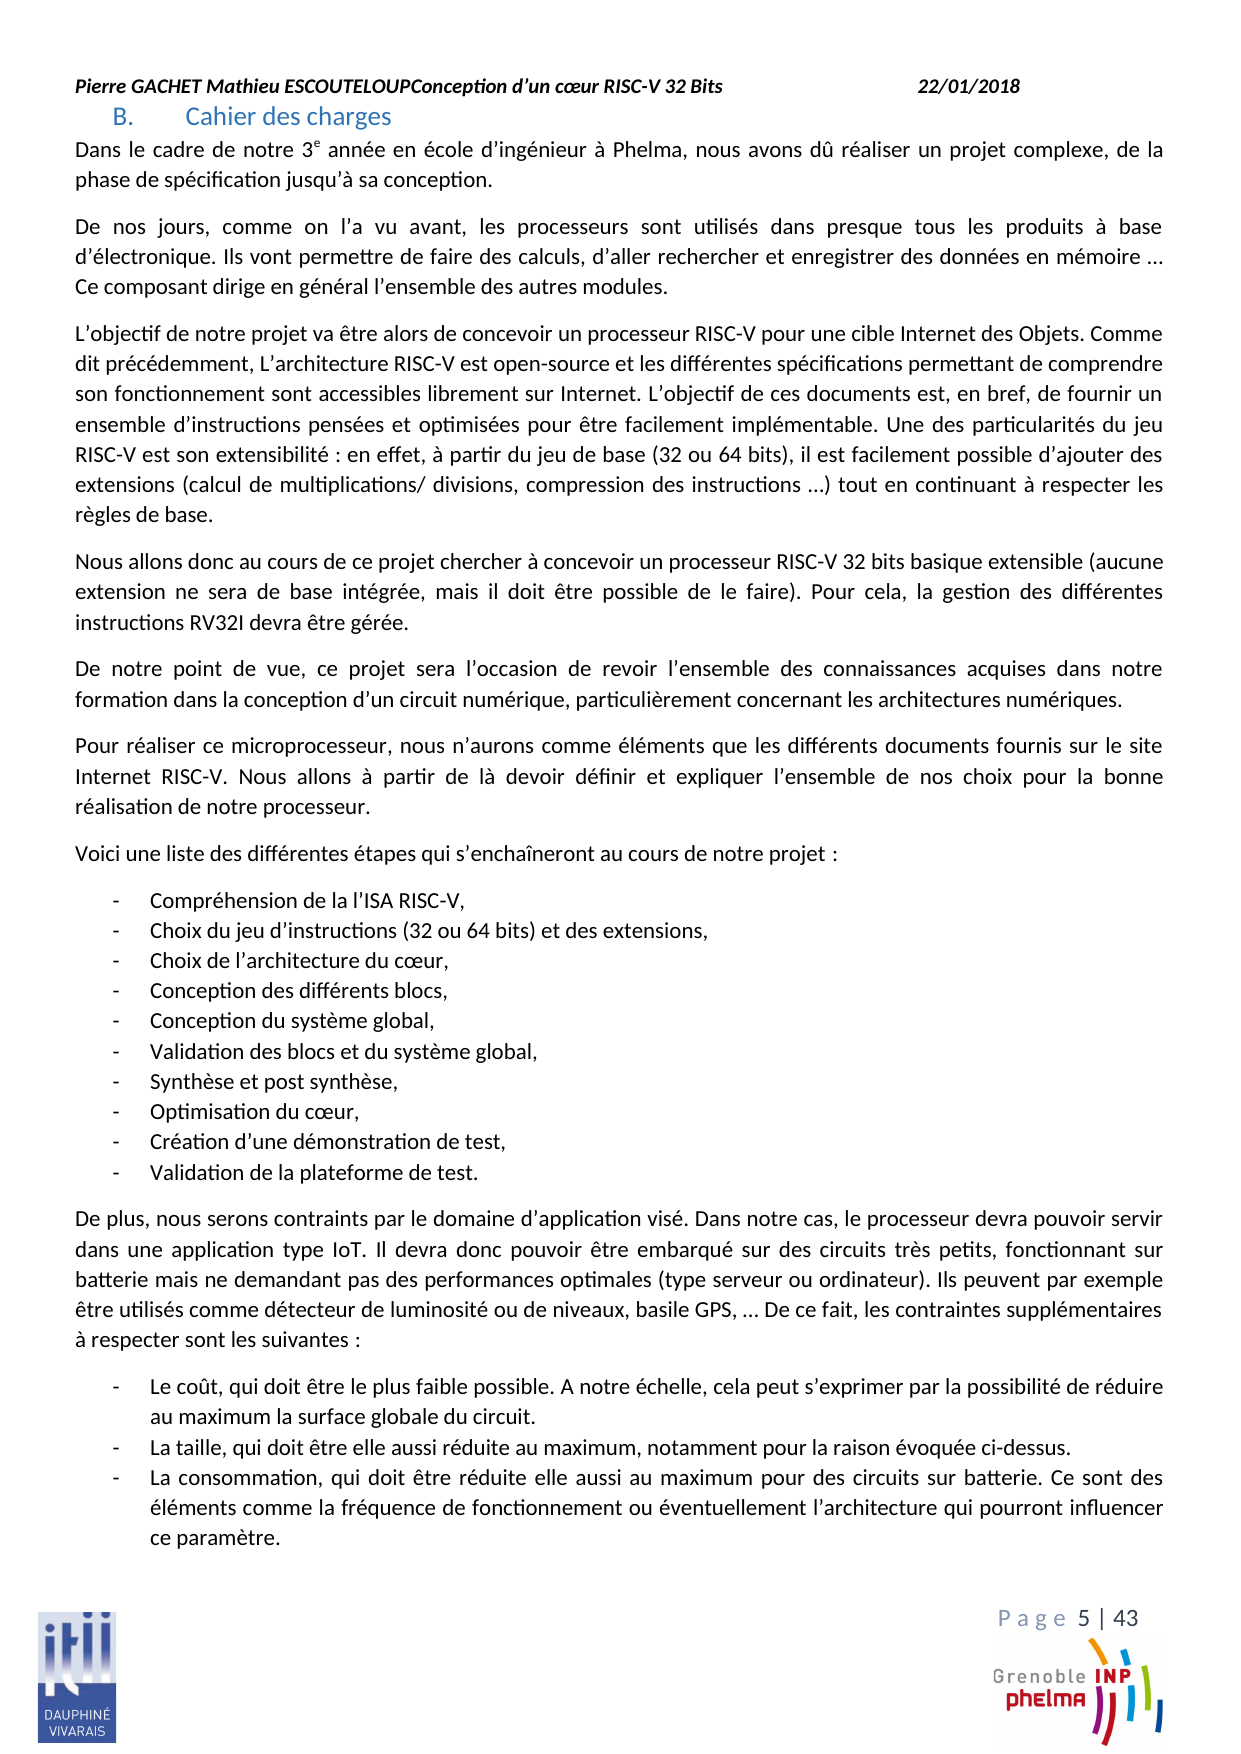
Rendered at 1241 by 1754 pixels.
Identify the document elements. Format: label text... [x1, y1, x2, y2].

list Synthèse et post synthèse, [112, 1067, 1165, 1095]
list Choix du jeu d’instructions (32 ou 64 bits) et des extensions, [112, 916, 1165, 944]
list Création d’une démonstration de test, [112, 1127, 1165, 1156]
list Conception des différents blocs, [112, 976, 1165, 1004]
text L’objectif de notre projet va être alors de concevoir un processeur RISC-V pour une cible Internet des Objets. Comme dit précédemment, L’architecture RISC-V est open-source et les différentes spécifications permettant de comprendre son fonctionnement sont accessibles librement sur Internet. L’objectif de ces documents est, en bref, de fournir un ensemble d’instructions pensées et optimisées pour être facilement implémentable. Une des particularités du jeu RISC-V est son extensibilité : en effet, à partir du jeu de base (32 ou 64 bits), il est facilement possible d’ajouter des extensions (calcul de multiplications/ divisions, compression des instructions …) tout en continuant à respecter les règles de base. [75, 319, 1165, 528]
list Compréhension de la l’ISA RISC-V, [112, 886, 1165, 914]
list Validation des blocs et du système global, [112, 1037, 1165, 1065]
text De notre point de vue, ce projet sera l’occasion de revoir l’ensemble des connaissances acquises dans notre formation dans la conception d’un circuit numérique, particulièrement concernant les architectures numériques. [75, 654, 1165, 713]
text De plus, nous serons contraints par le domaine d’application visé. Dans notre cas, le processeur devra pouvoir servir dans une application type IoT. Il devra donc pouvoir être embarqué sur des circuits très petits, fonctionnant sur batterie mais ne demandant pas des performances optimales (type serveur ou ordinateur). Ils peuvent par exemple être utilisés comme détecteur de luminosité ou de niveaux, basile GPS, … De ce fait, les contraintes supplémentaires à respecter sont les suivantes : [75, 1204, 1165, 1353]
text Pour réaliser ce microprocesseur, nous n’aurons comme éléments que les différents documents fournis sur le site Internet RISC-V. Nous allons à partir de là devoir définir et expliquer l’ensemble de nos choix pour la bonne réalisation de notre processeur. [75, 732, 1165, 820]
list Le coût, qui doit être le plus faible possible. A notre échelle, cela peut s’exprimer par la possibilité de réduire au maximum la surface globale du circuit. [112, 1372, 1165, 1431]
list La taille, qui doit être elle aussi réduite au maximum, notamment pour la raison évoquée ci-dessus. [112, 1433, 1165, 1461]
list Conception du système global, [112, 1007, 1165, 1035]
picture [993, 1638, 1163, 1746]
list Validation de la plateforme de test. [112, 1158, 1165, 1186]
list Choix de l’architecture du cœur, [112, 946, 1165, 974]
text Voici une liste des différentes étapes qui s’enchaîneront au cours de notre projet : [75, 839, 1165, 867]
text Dans le cadre de notre 3e année en école d’ingénieur à Phelma, nous avons dû réaliser un projet complexe, de la phase de spécification jusqu’à sa conception. [75, 135, 1165, 193]
subtitle Cahier des charges [112, 99, 1165, 132]
list Optimisation du cœur, [112, 1097, 1165, 1125]
list La consommation, qui doit être réduite elle aussi au maximum pour des circuits sur batterie. Ce sont des éléments comme la fréquence de fonctionnement ou éventuellement l’architecture qui pourront influencer ce paramètre. [112, 1463, 1165, 1551]
text De nos jours, comme on l’a vu avant, les processeurs sont utilisés dans presque tous les produits à base d’électronique. Ils vont permettre de faire des calculs, d’aller rechercher et enregistrer des données en mémoire … Ce composant dirige en général l’ensemble des autres modules. [75, 212, 1165, 300]
text Nous allons donc au cours de ce projet chercher à concevoir un processeur RISC-V 32 bits basique extensible (aucune extension ne sera de base intégrée, mais il doit être possible de le faire). Pour cela, la gestion des différentes instructions RV32I devra être gérée. [75, 547, 1165, 636]
picture [37, 1612, 117, 1743]
